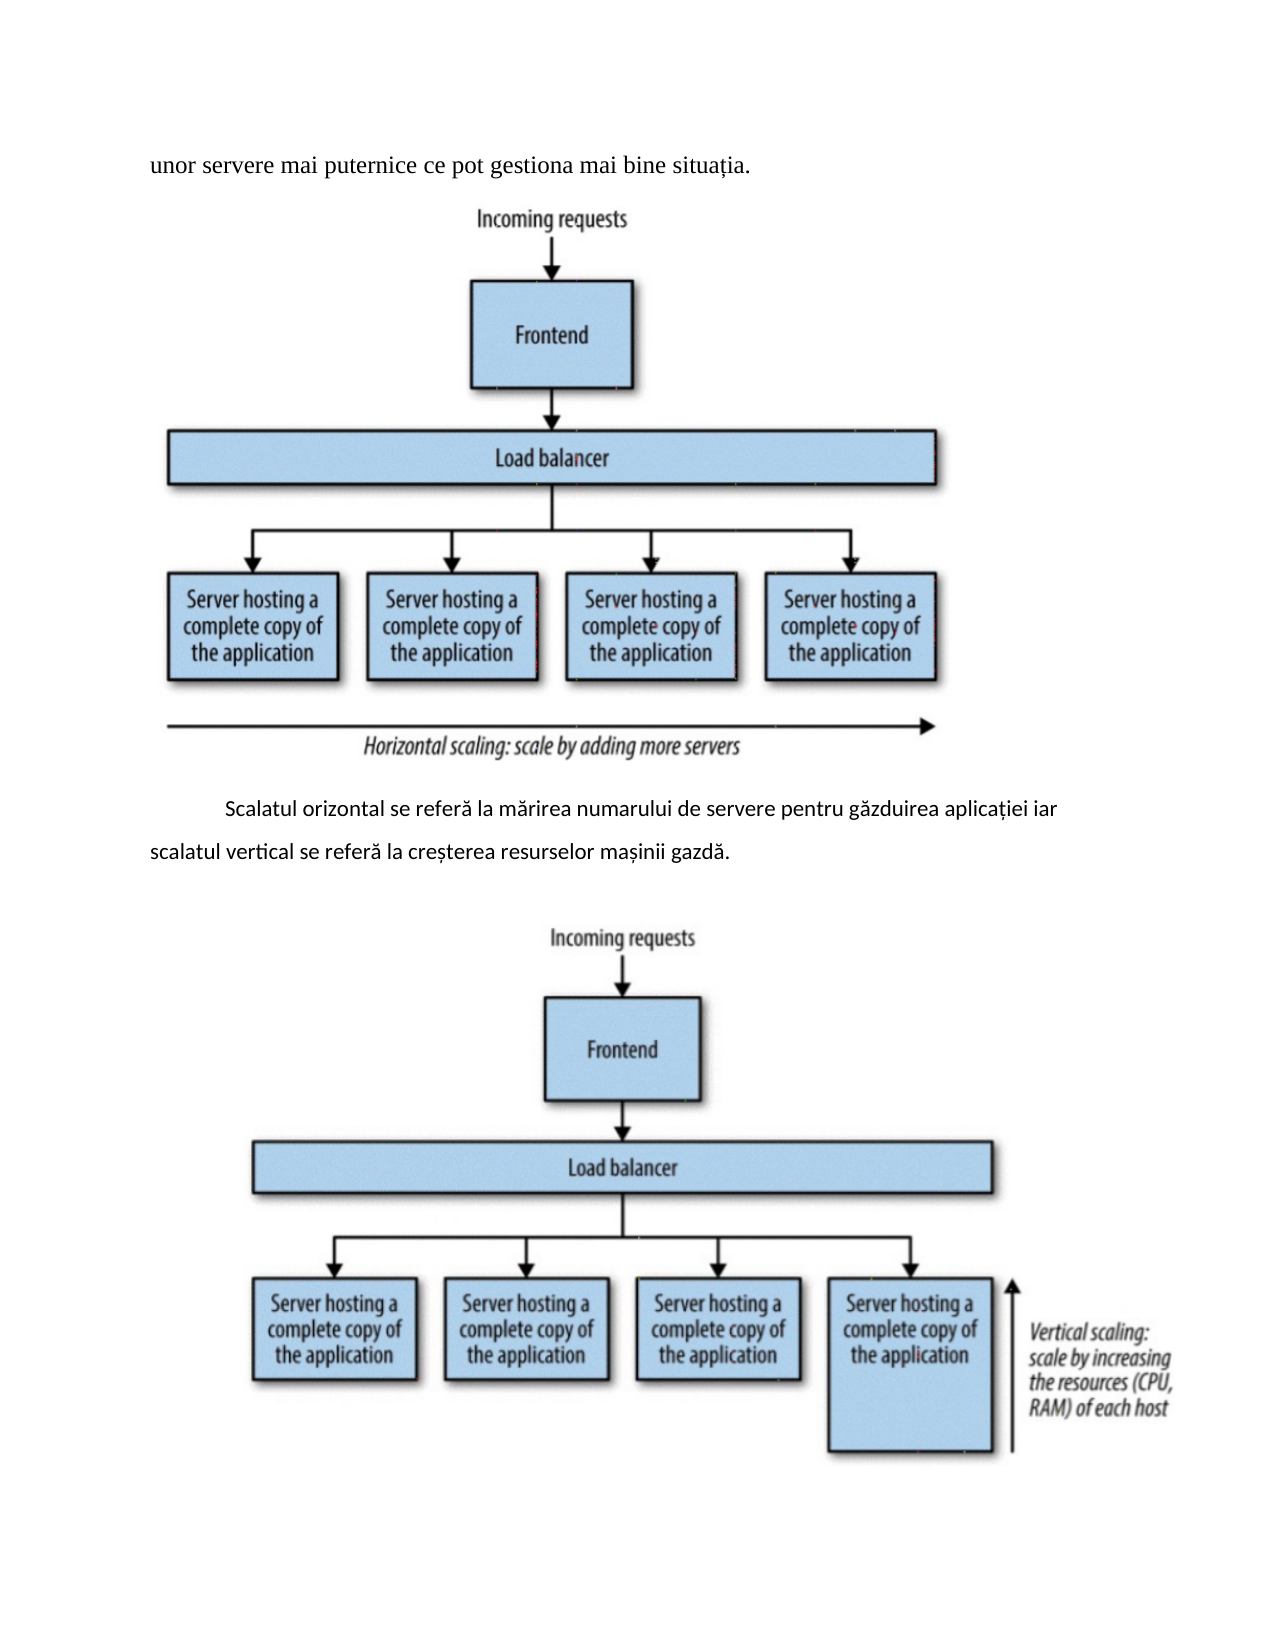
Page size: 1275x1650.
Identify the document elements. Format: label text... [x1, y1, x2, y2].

picture [225, 898, 1200, 1471]
picture [150, 194, 964, 761]
text Scalatul orizontal se referă la mărirea numarului de servere pentru găzduirea aplicației iar scalatul vertical se referă la creșterea resurselor mașinii gazdă. [150, 794, 1125, 865]
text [150, 150, 1125, 761]
